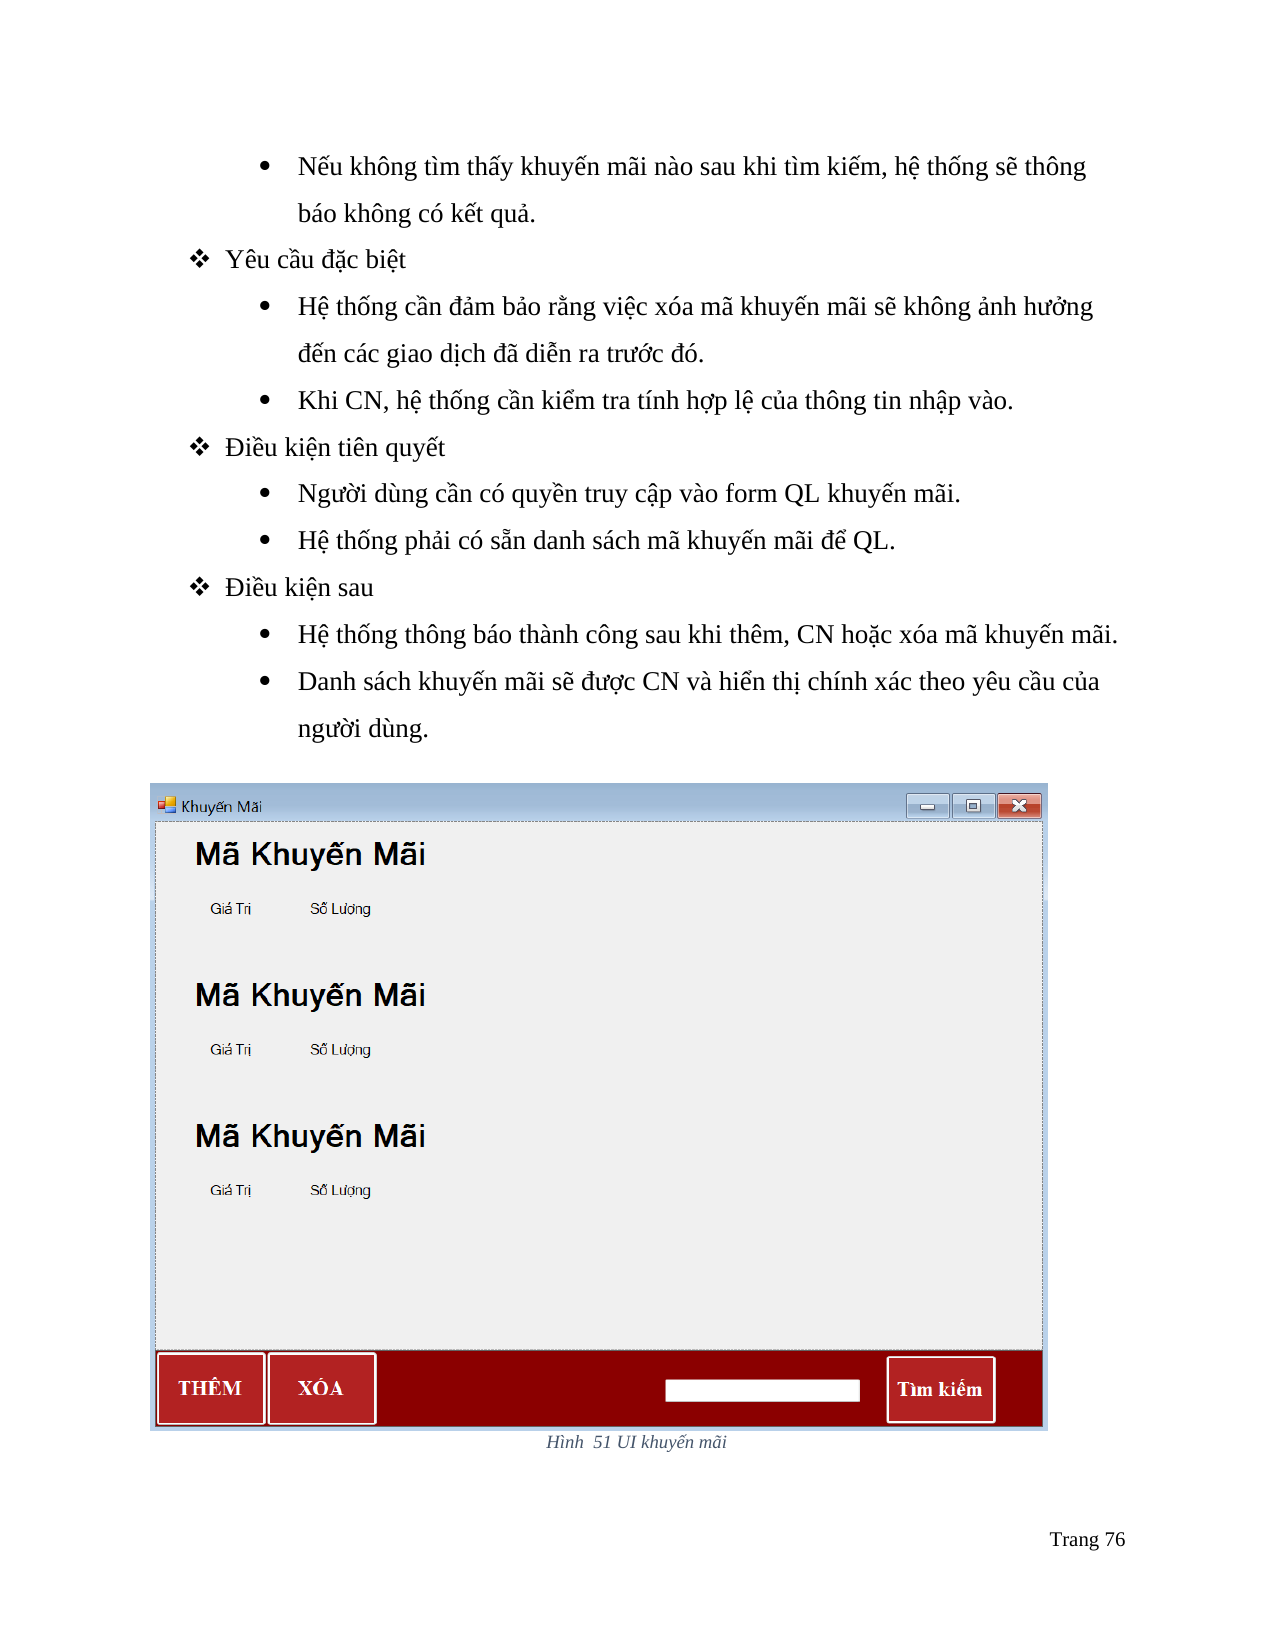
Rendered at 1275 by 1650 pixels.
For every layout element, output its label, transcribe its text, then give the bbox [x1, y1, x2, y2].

list Điều kiện tiên quyết [187, 431, 1125, 462]
list Yêu cầu đặc biệt [187, 243, 1125, 275]
list Điều kiện sau [187, 571, 1125, 602]
list Nếu không tìm thấy khuyến mãi nào sau khi tìm kiếm, hệ thống sẽ thông báo không có kết quả. [260, 150, 1125, 228]
list Hệ thống cần đảm bảo rằng việc xóa mã khuyến mãi sẽ không ảnh hưởng đến các giao dịch đã diễn ra trước đó. [260, 290, 1125, 368]
list Hệ thống phải có sẵn danh sách mã khuyến mãi để QL. [260, 524, 1125, 556]
list Hệ thống thông báo thành công sau khi thêm, CN hoặc xóa mã khuyến mãi. [260, 618, 1125, 649]
text Hình 51 UI khuyến mãi [150, 1431, 1125, 1452]
list Người dùng cần có quyền truy cập vào form QL khuyến mãi. [260, 477, 1125, 509]
picture [150, 782, 1048, 1431]
list Khi CN, hệ thống cần kiểm tra tính hợp lệ của thông tin nhập vào. [260, 384, 1125, 415]
list Danh sách khuyến mãi sẽ được CN và hiển thị chính xác theo yêu cầu của người dùng. [260, 665, 1125, 743]
